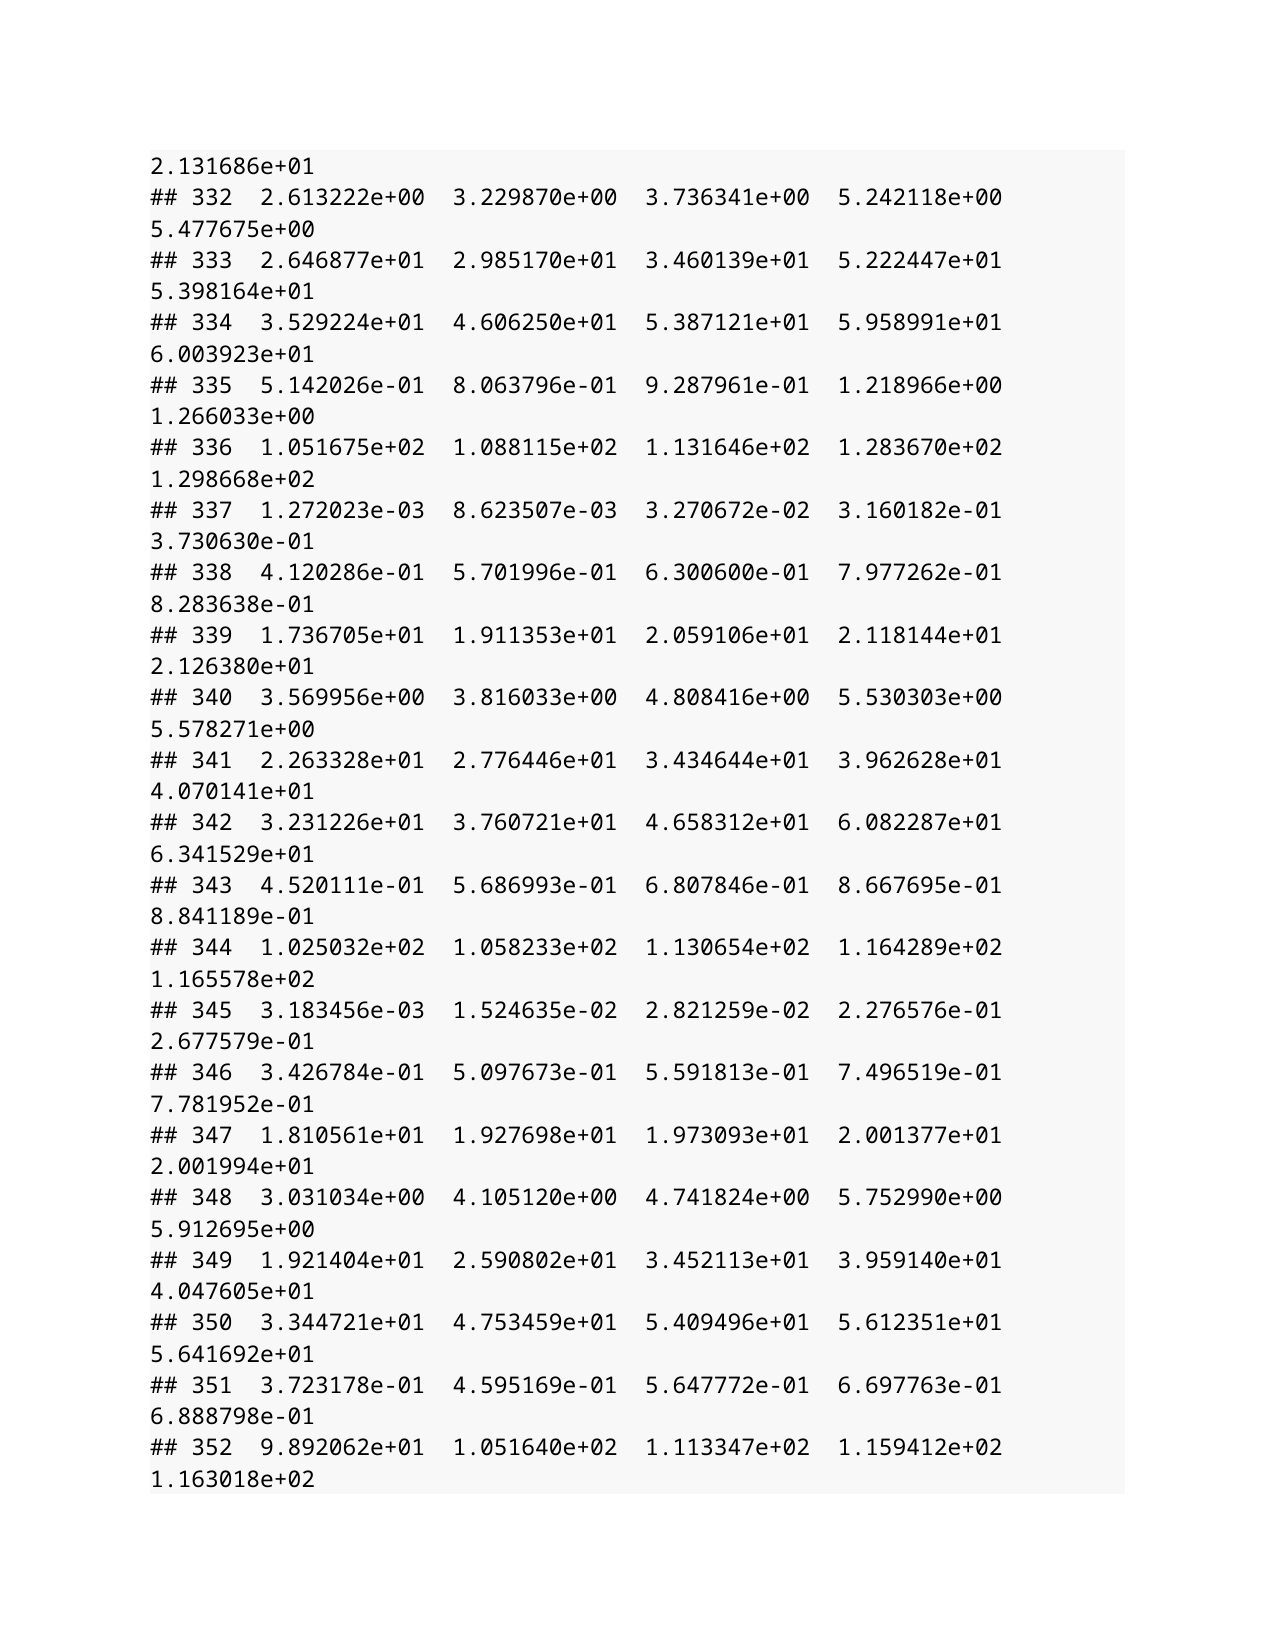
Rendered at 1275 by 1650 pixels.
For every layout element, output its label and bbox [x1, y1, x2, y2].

text [150, 150, 1125, 1494]
